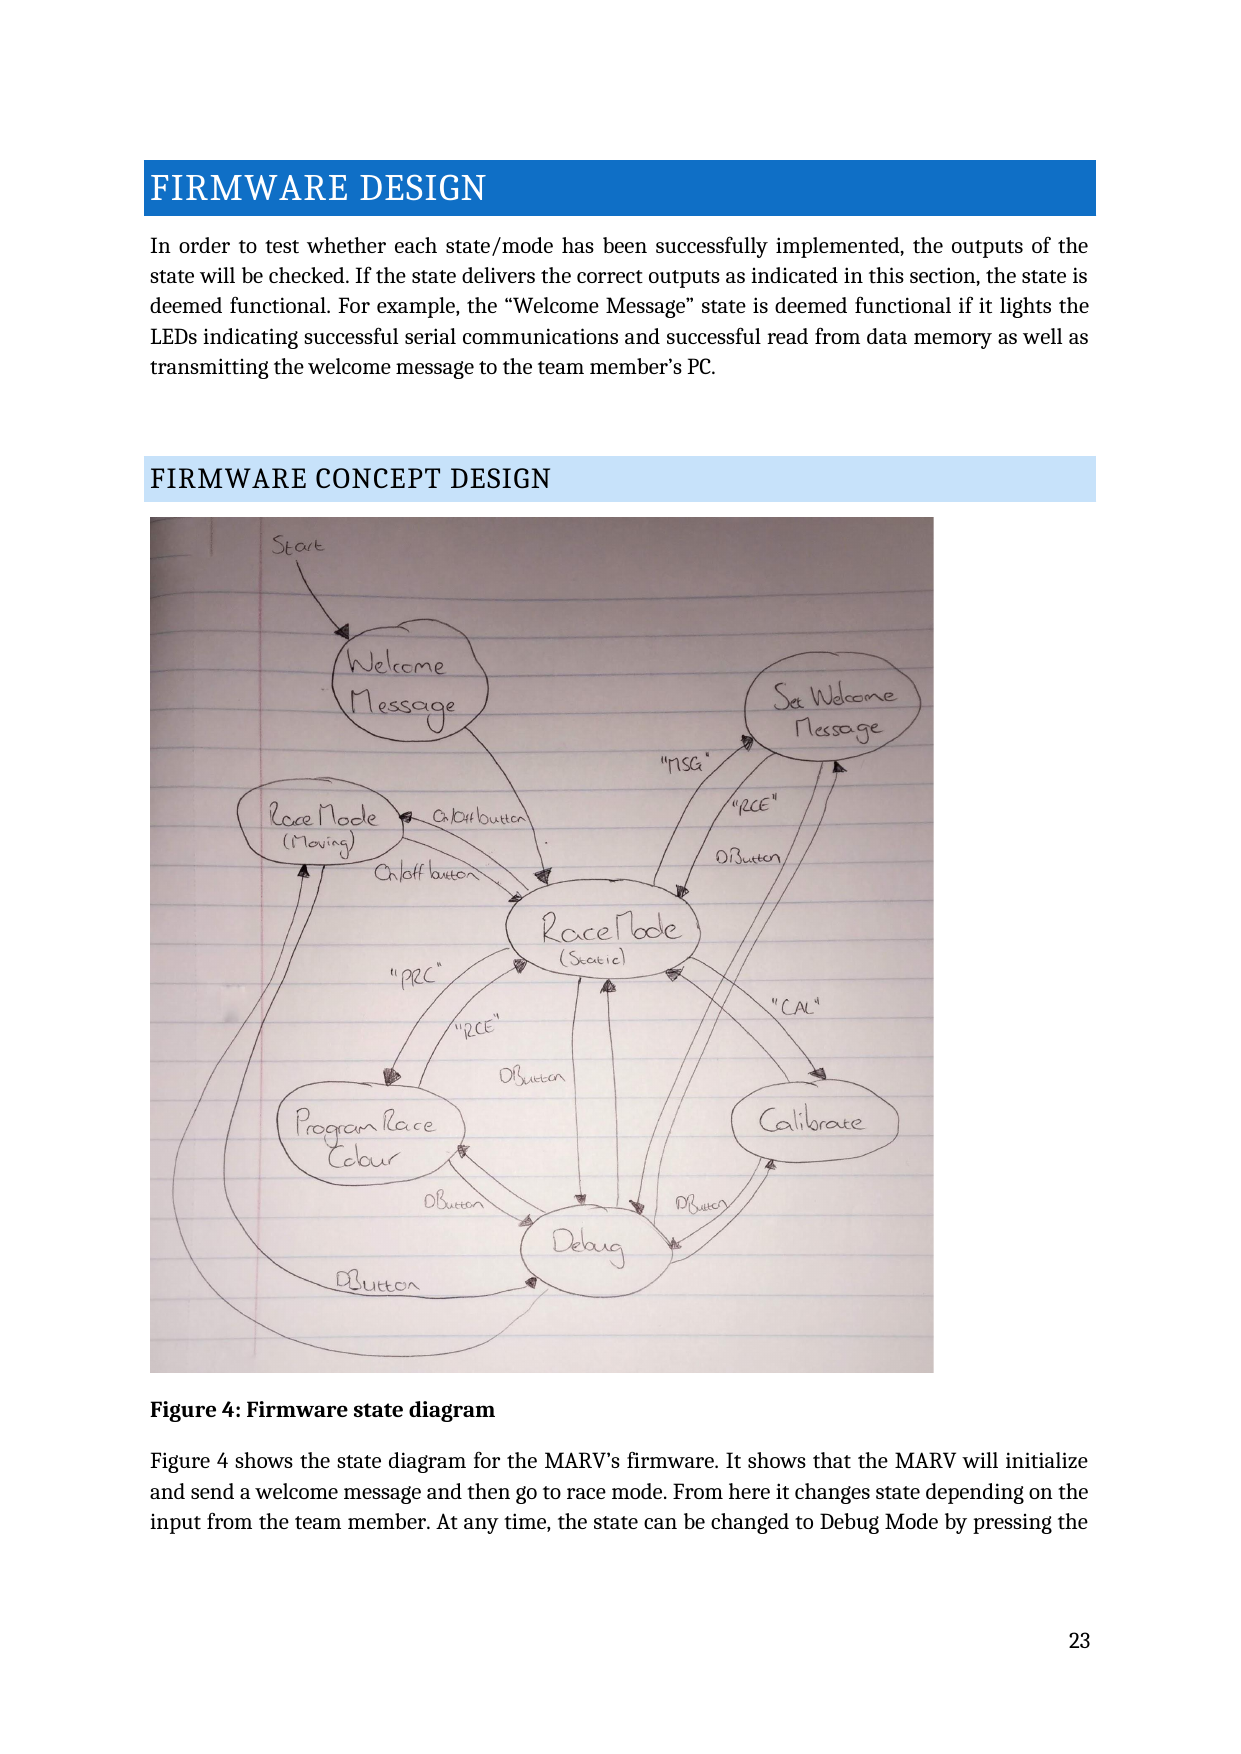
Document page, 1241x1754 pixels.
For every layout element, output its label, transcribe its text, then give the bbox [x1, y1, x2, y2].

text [150, 1448, 1090, 1535]
text Figure 4: Firmware state diagram [150, 1397, 1090, 1423]
picture [150, 517, 934, 1373]
subtitle Firmware concept design [150, 462, 1090, 496]
subtitle Firmware design [150, 167, 1090, 210]
text In order to test whether each state/mode has been successfully implemented, the outputs of the state will be checked. If the state delivers the correct outputs as indicated in this section, the state is deemed functional. For example, the “Welcome Message” state is deemed functional if it lights the LEDs indicating successful serial communications and successful read from data memory as well as transmitting the welcome message to the team member’s PC. [150, 233, 1090, 380]
